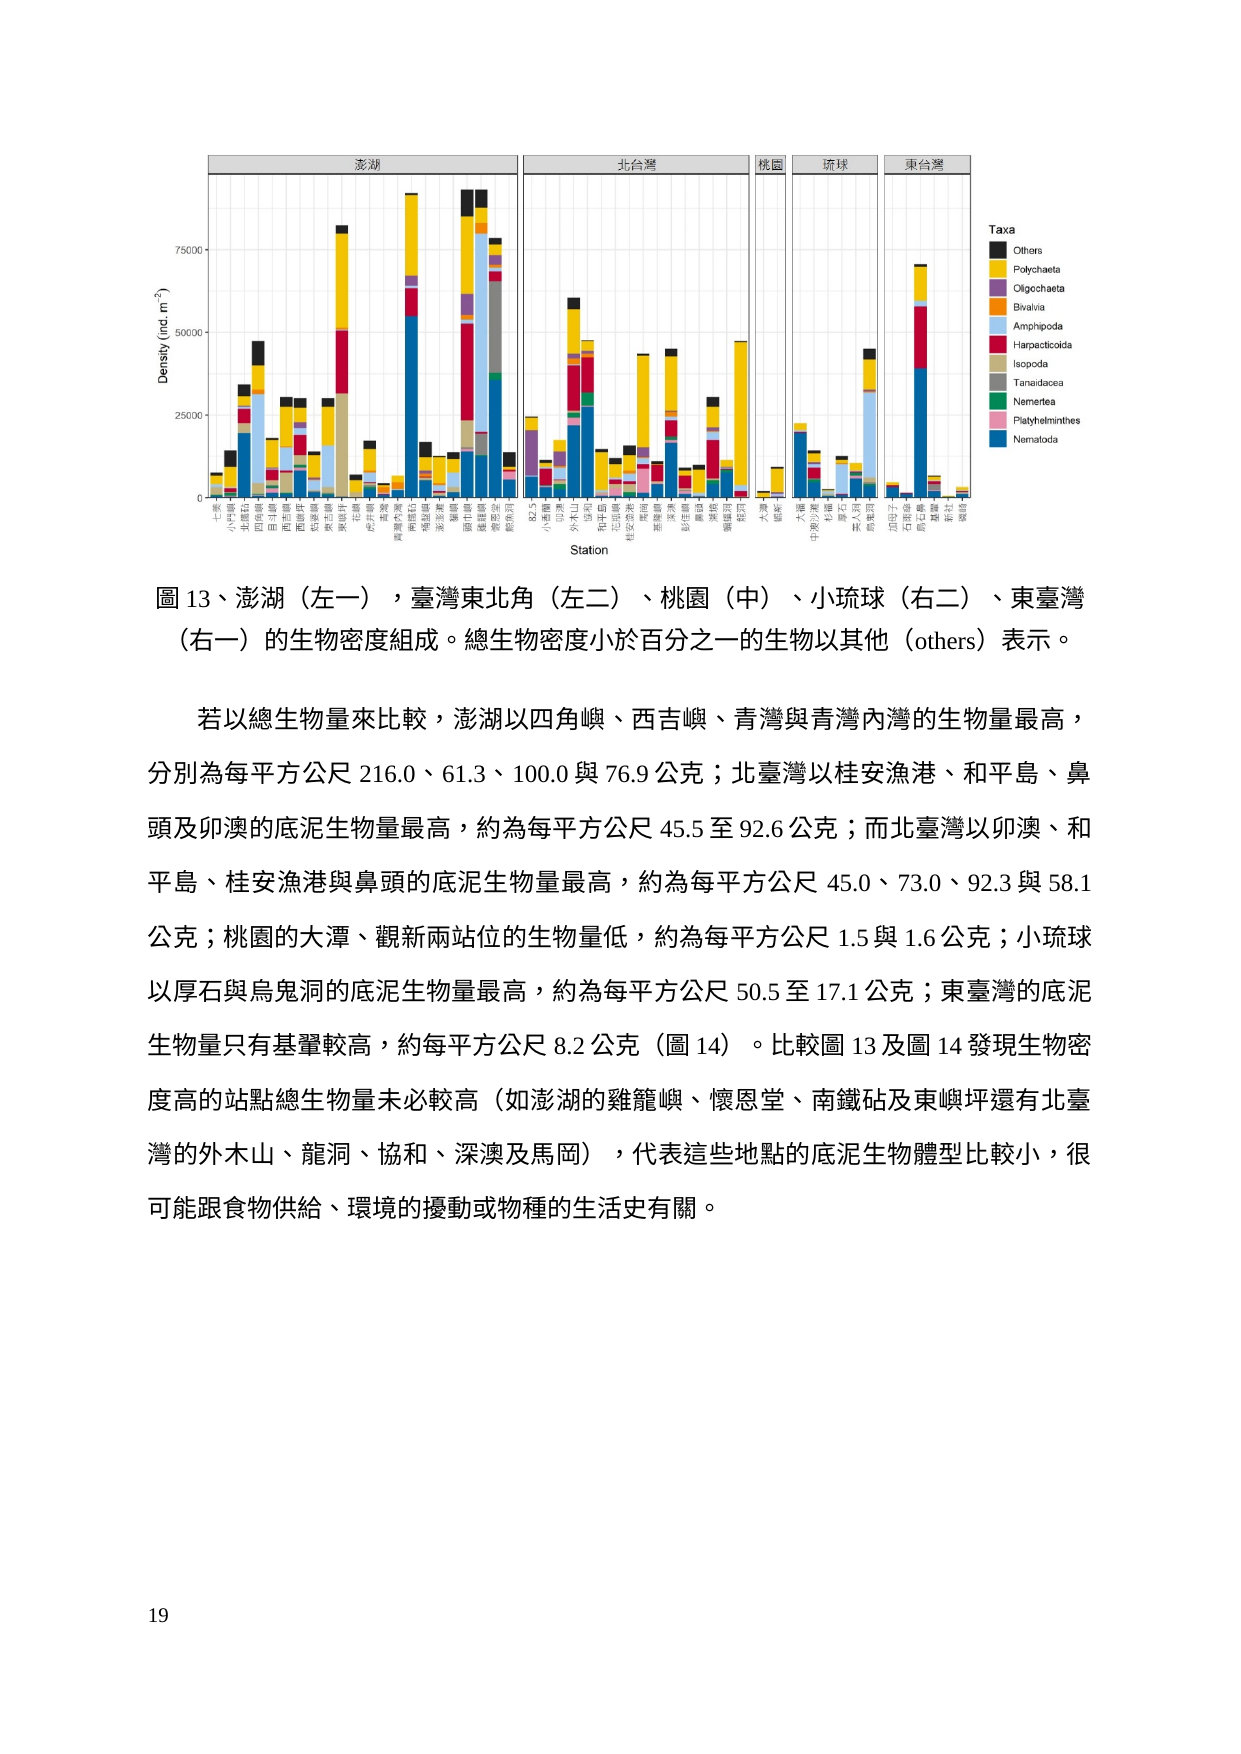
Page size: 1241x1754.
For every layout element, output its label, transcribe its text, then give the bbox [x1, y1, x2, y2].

picture [148, 150, 1092, 562]
